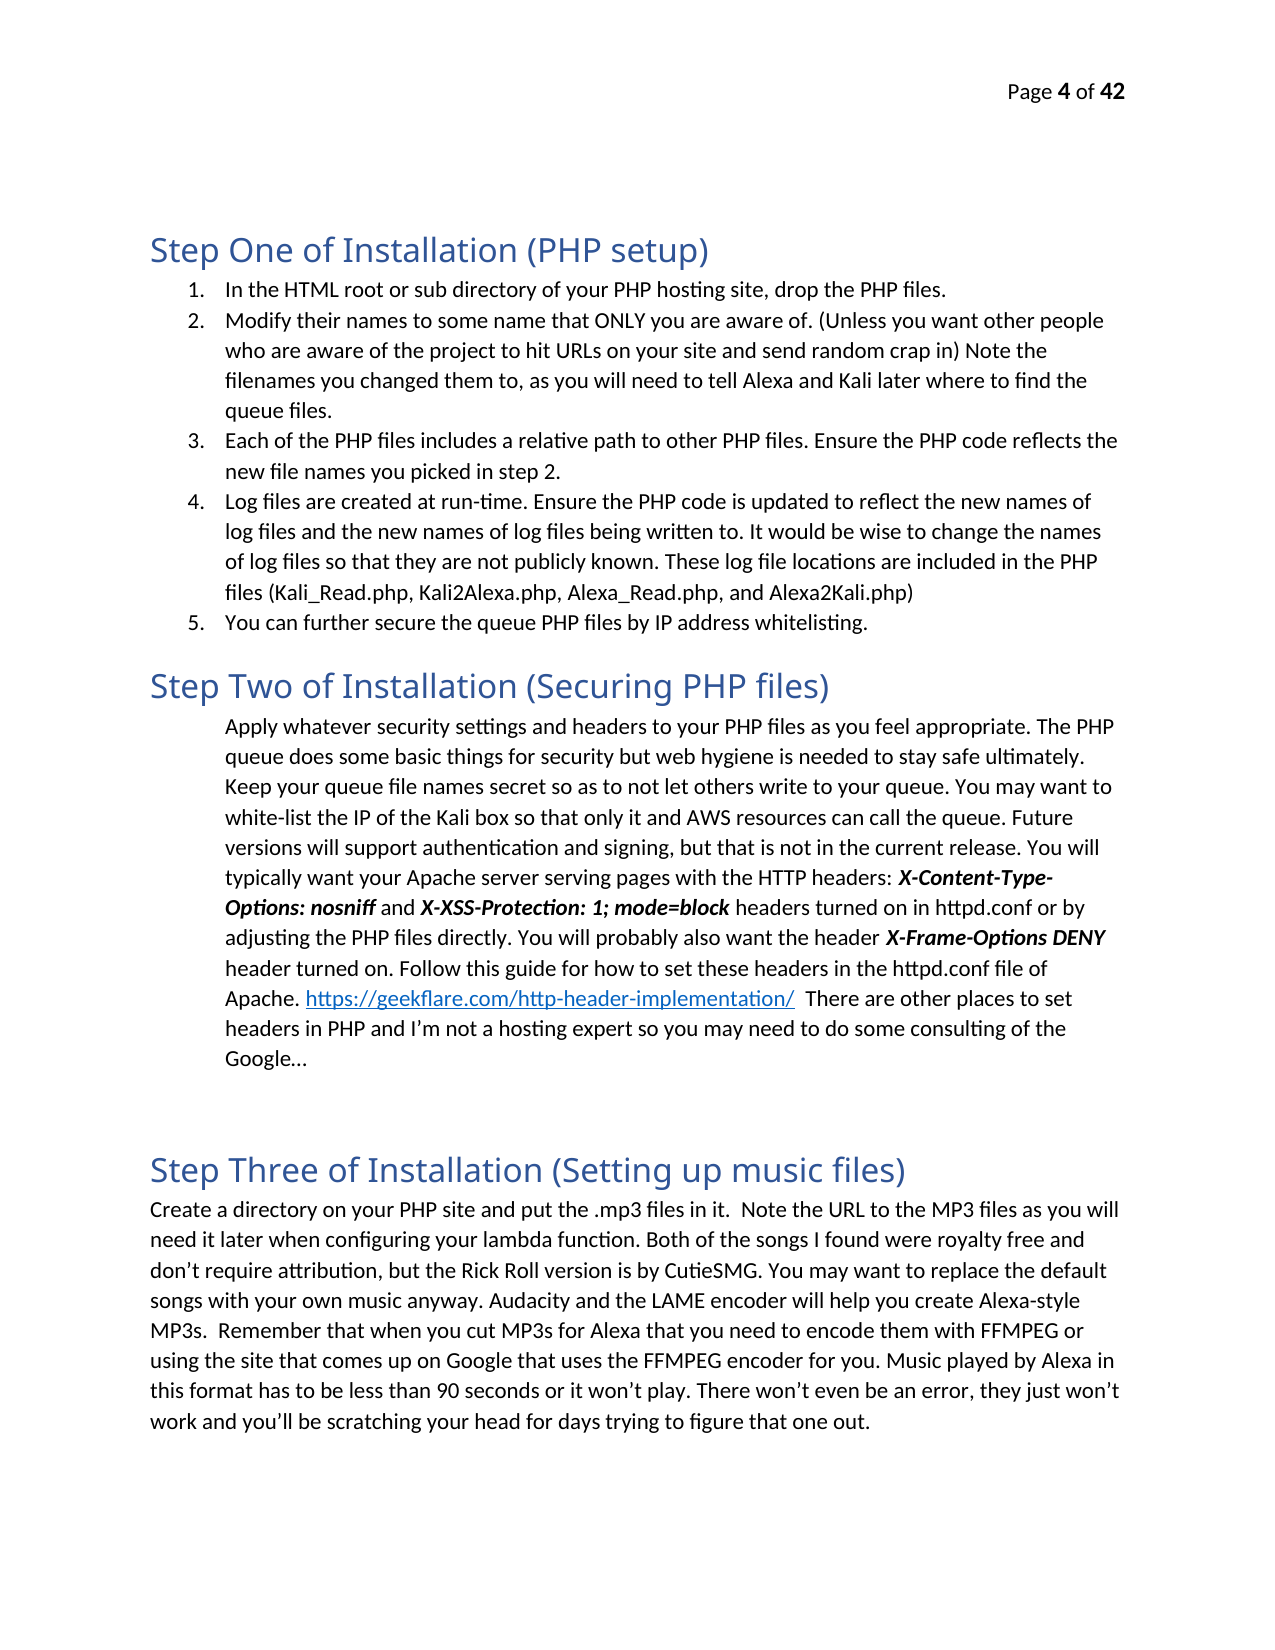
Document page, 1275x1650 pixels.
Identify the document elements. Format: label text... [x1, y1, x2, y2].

text Create a directory on your PHP site and put the .mp3 files in it. Note the URL to the MP3 files as you will need it later when configuring your lambda function. Both of the songs I found were royalty free and don’t require attribution, but the Rick Roll version is by CutieSMG. You may want to replace the default songs with your own music anyway. Audacity and the LAME encoder will help you create Alexa-style MP3s. Remember that when you cut MP3s for Alexa that you need to encode them with FFMPEG or using the site that comes up on Google that uses the FFMPEG encoder for you. Music played by Alexa in this format has to be less than 90 seconds or it won’t play. There won’t even be an error, they just won’t work and you’ll be scratching your head for days trying to figure that one out. [150, 1195, 1125, 1435]
subtitle Step Three of Installation (Setting up music files) [150, 1146, 1125, 1192]
subtitle Step One of Installation (PHP setup) [150, 227, 1125, 272]
list In the HTML root or sub directory of your PHP hosting site, drop the PHP files. [187, 276, 1125, 303]
subtitle Step Two of Installation (Securing PHP files) [150, 663, 1125, 708]
list You can further secure the queue PHP files by IP address whitelisting. [187, 608, 1125, 636]
list Modify their names to some name that ONLY you are aware of. (Unless you want other people who are aware of the project to hit URLs on your site and send random crap in) Note the filenames you changed them to, as you will need to tell Alexa and Kali later where to find the queue files. [187, 306, 1125, 424]
text Apply whatever security settings and headers to your PHP files as you feel appropriate. The PHP queue does some basic things for security but web hygiene is needed to stay safe ultimately. Keep your queue file names secret so as to not let others write to your queue. You may want to white-list the IP of the Kali box so that only it and AWS resources can call the queue. Future versions will support authentication and signing, but that is not in the current release. You will typically want your Apache server serving pages with the HTTP headers: X-Content-Type-Options: nosniff and X-XSS-Protection: 1; mode=block headers turned on in httpd.conf or by adjusting the PHP files directly. You will probably also want the header X-Frame-Options DENY header turned on. Follow this guide for how to set these headers in the httpd.conf file of Apache. https://geekflare.com/http-header-implementation/ There are other places to set headers in PHP and I’m not a hosting expert so you may need to do some consulting of the Google… [225, 712, 1125, 1072]
list Each of the PHP files includes a relative path to other PHP files. Ensure the PHP code reflects the new file names you picked in step 2. [187, 427, 1125, 485]
list Log files are created at run-time. Ensure the PHP code is updated to reflect the new names of log files and the new names of log files being written to. It would be wise to change the names of log files so that they are not publicly known. These log file locations are included in the PHP files (Kali_Read.php, Kali2Alexa.php, Alexa_Read.php, and Alexa2Kali.php) [187, 487, 1125, 606]
